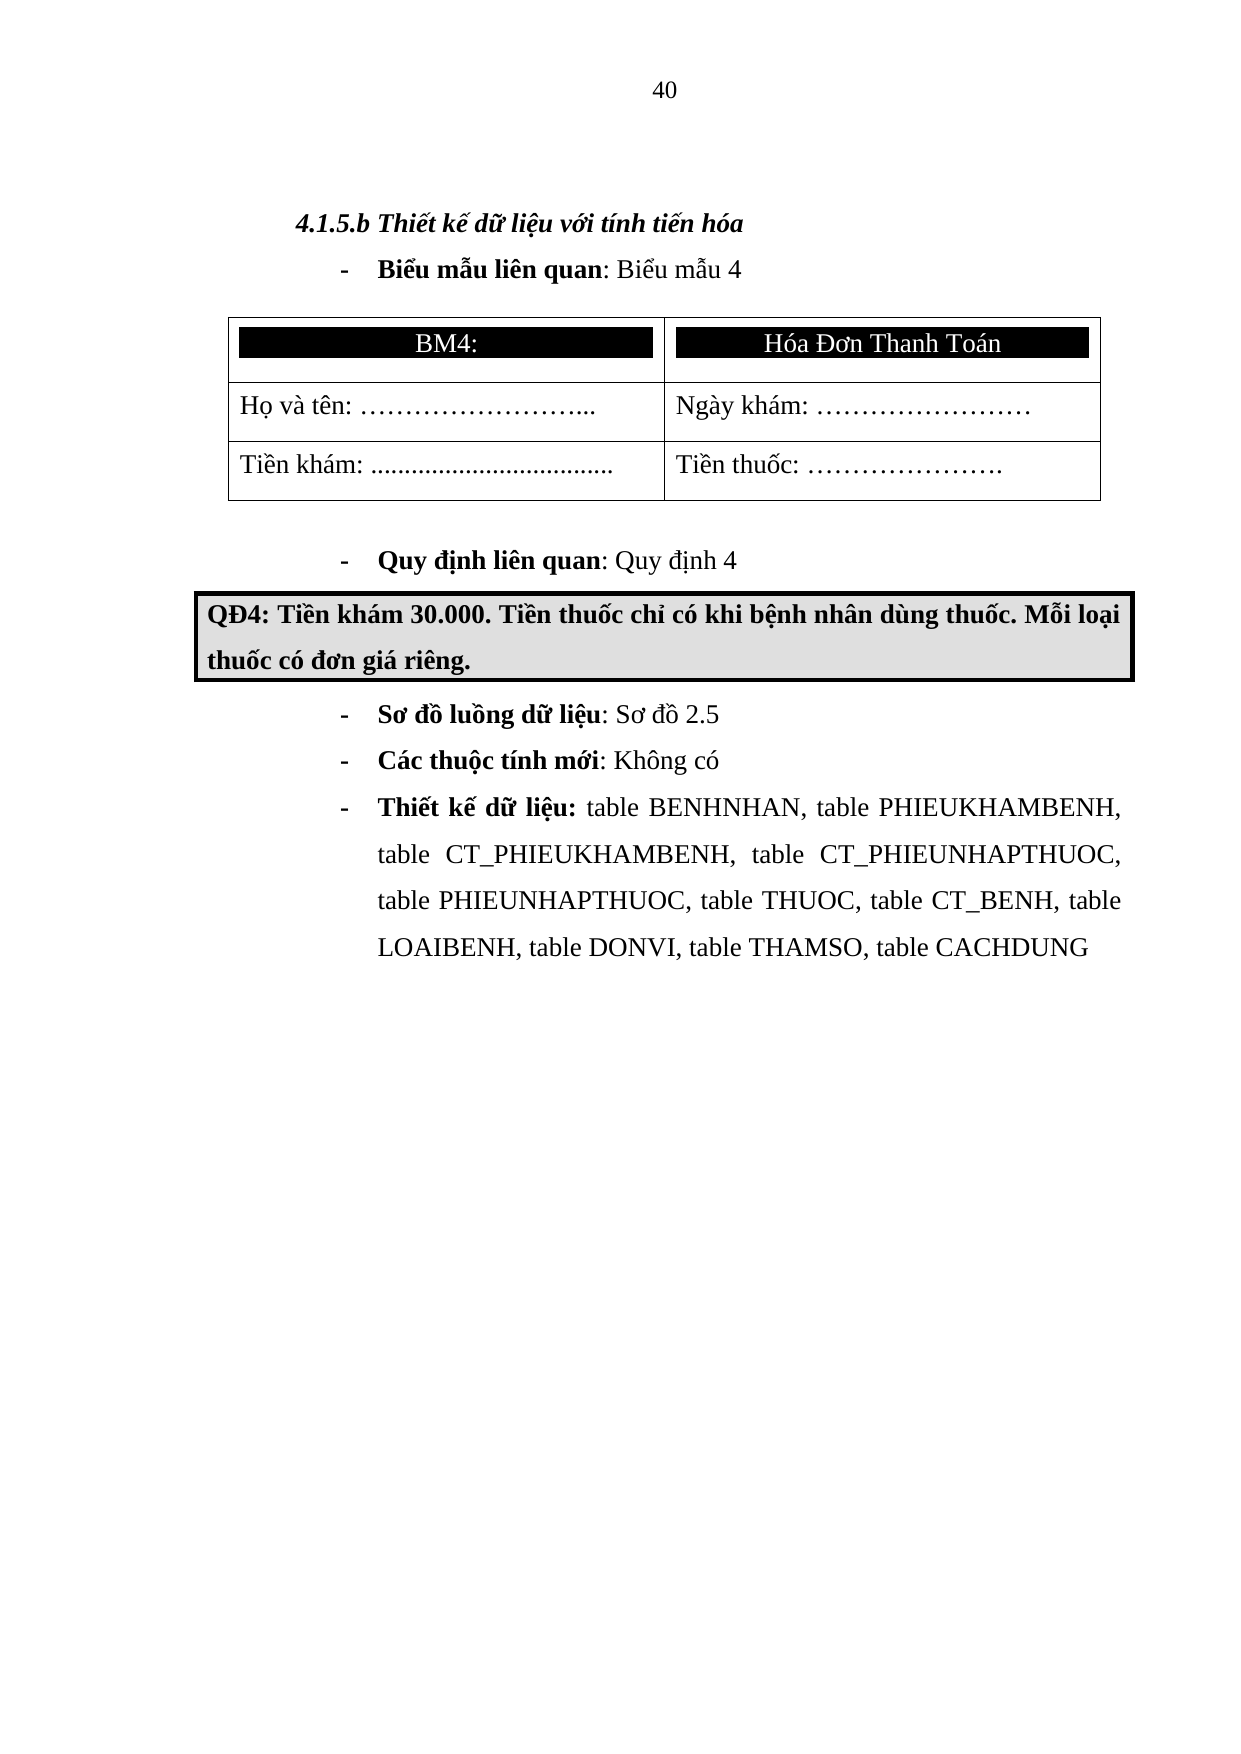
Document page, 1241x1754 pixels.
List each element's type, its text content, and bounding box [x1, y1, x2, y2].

list Thiết kế dữ liệu: table BENHNHAN, table PHIEUKHAMBENH, table CT_PHIEUKHAMBENH, table CT_PHIEUNHAPTHUOC, table PHIEUNHAPTHUOC, table THUOC, table CT_BENH, table LOAIBENH, table DONVI, table THAMSO, table CACHDUNG [340, 791, 1122, 962]
list Biểu mẫu liên quan: Biểu mẫu 4 [340, 253, 1122, 284]
list Quy định liên quan: Quy định 4 [340, 544, 1122, 575]
table_cell Họ và tên: ……………………... [229, 383, 664, 441]
text QĐ4: Tiền khám 30.000. Tiền thuốc chỉ có khi bệnh nhân dùng thuốc. Mỗi loại thuốc có đơn giá riêng. [198, 596, 1130, 678]
subtitle Thiết kế dữ liệu với tính tiến hóa [296, 207, 1122, 238]
table_header BM4: [229, 318, 664, 382]
table_header Hóa Đơn Thanh Toán [665, 318, 1100, 382]
list Sơ đồ luồng dữ liệu: Sơ đồ 2.5 [340, 698, 1122, 729]
list Các thuộc tính mới: Không có [340, 744, 1122, 776]
table_cell Tiền thuốc: …………………. [665, 442, 1100, 500]
table_cell Ngày khám: …………………… [665, 383, 1100, 441]
table_cell Tiền khám: .................................... [229, 442, 664, 500]
